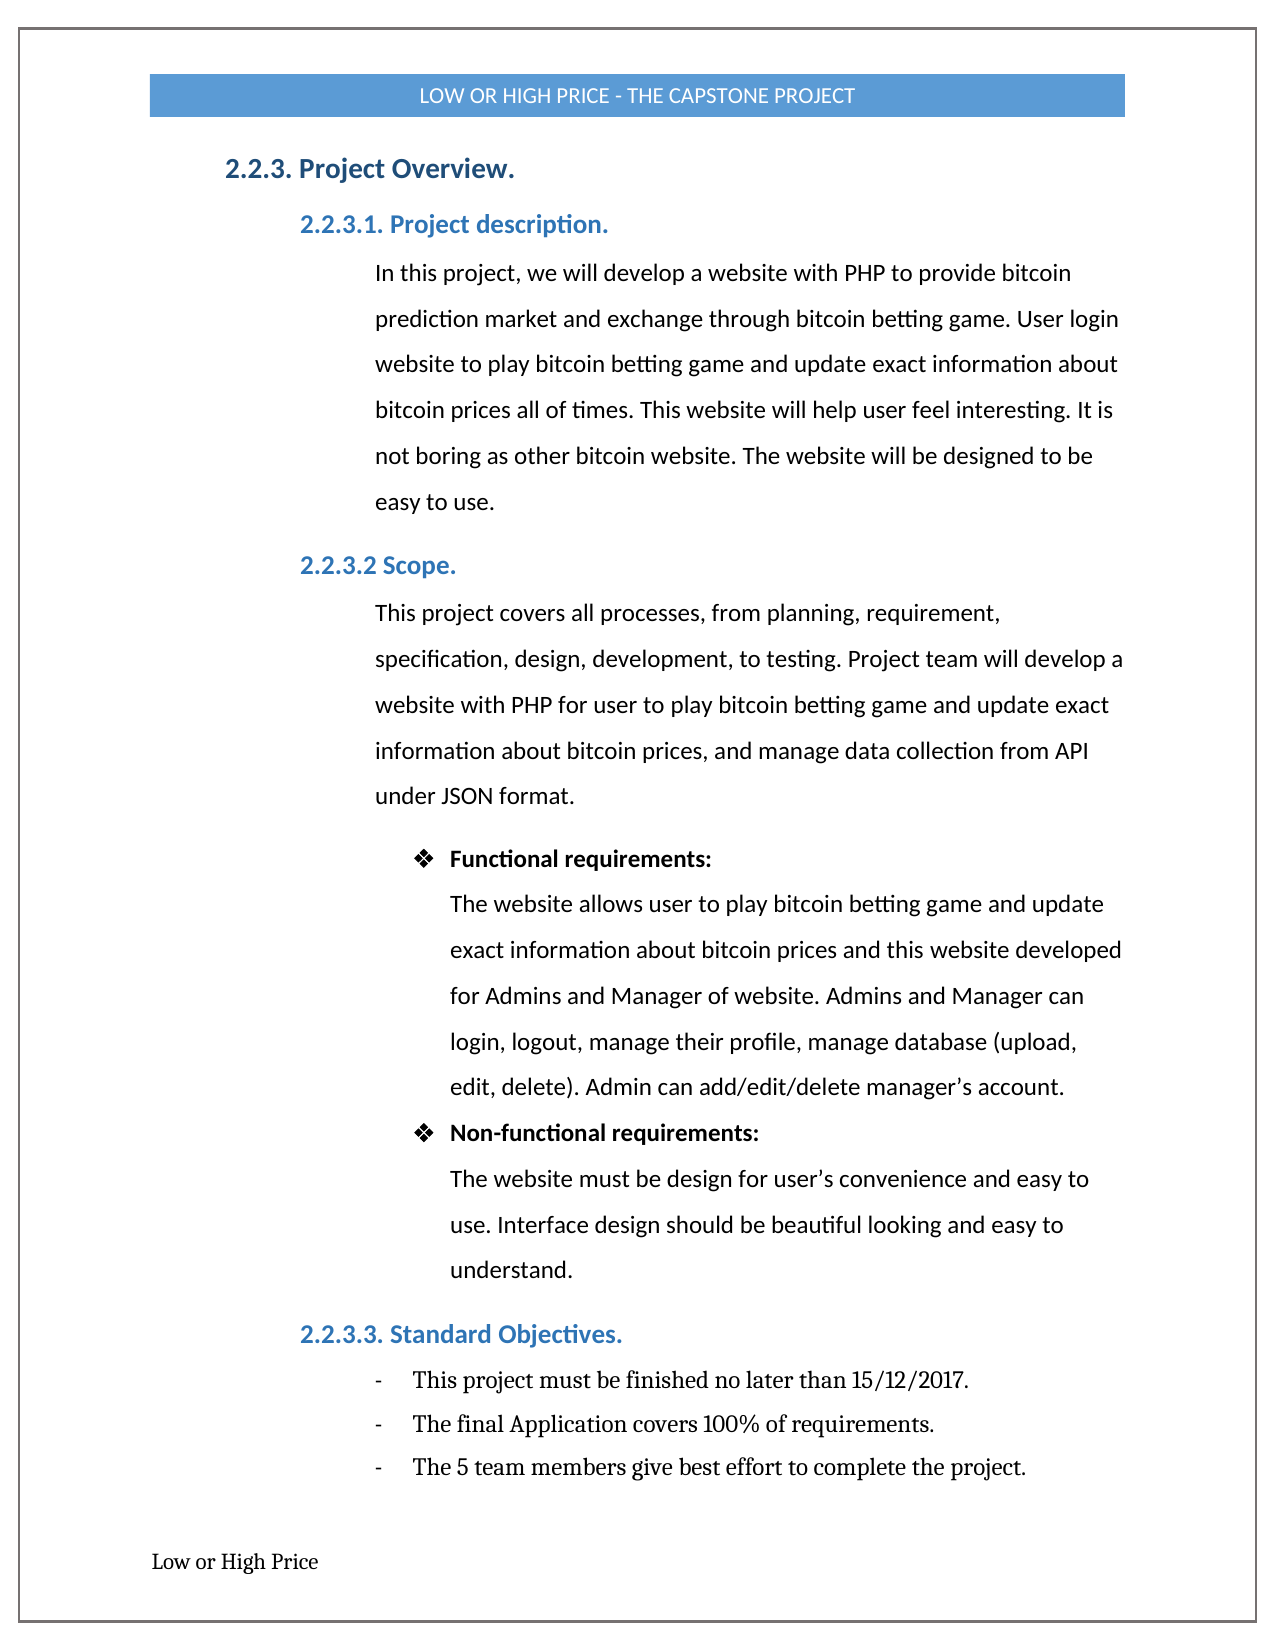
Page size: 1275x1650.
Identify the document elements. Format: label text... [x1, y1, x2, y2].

list Functional requirements: [412, 843, 1125, 873]
list The website must be design for user’s convenience and easy to use. Interface design should be beautiful looking and easy to understand. [450, 1163, 1125, 1285]
list The final Application covers 100% of requirements. [375, 1409, 1125, 1438]
text This project covers all processes, from planning, requirement, specification, design, development, to testing. Project team will develop a website with PHP for user to play bitcoin betting game and update exact information about bitcoin prices, and manage data collection from API under JSON format. [375, 598, 1125, 811]
list This project must be finished no later than 15/12/2017. [375, 1366, 1125, 1395]
subtitle 2.2.3. Project Overview. [150, 150, 1125, 186]
subtitle 2.2.3.1. Project description. [225, 208, 1125, 241]
list Non-functional requirements: [412, 1117, 1125, 1148]
subtitle 2.2.3.3. Standard Objectives. [225, 1317, 1125, 1350]
list The website allows user to play bitcoin betting game and update exact information about bitcoin prices and this website developed for Admins and Manager of website. Admins and Manager can login, logout, manage their profile, manage database (upload, edit, delete). Admin can add/edit/delete manager’s account. [450, 889, 1125, 1102]
list The 5 team members give best effort to complete the project. [375, 1453, 1125, 1481]
text In this project, we will develop a website with PHP to provide bitcoin prediction market and exchange through bitcoin betting game. User login website to play bitcoin betting game and update exact information about bitcoin prices all of times. This website will help user feel interesting. It is not boring as other bitcoin website. The website will be designed to be easy to use. [375, 257, 1125, 516]
subtitle 2.2.3.2 Scope. [225, 548, 1125, 581]
